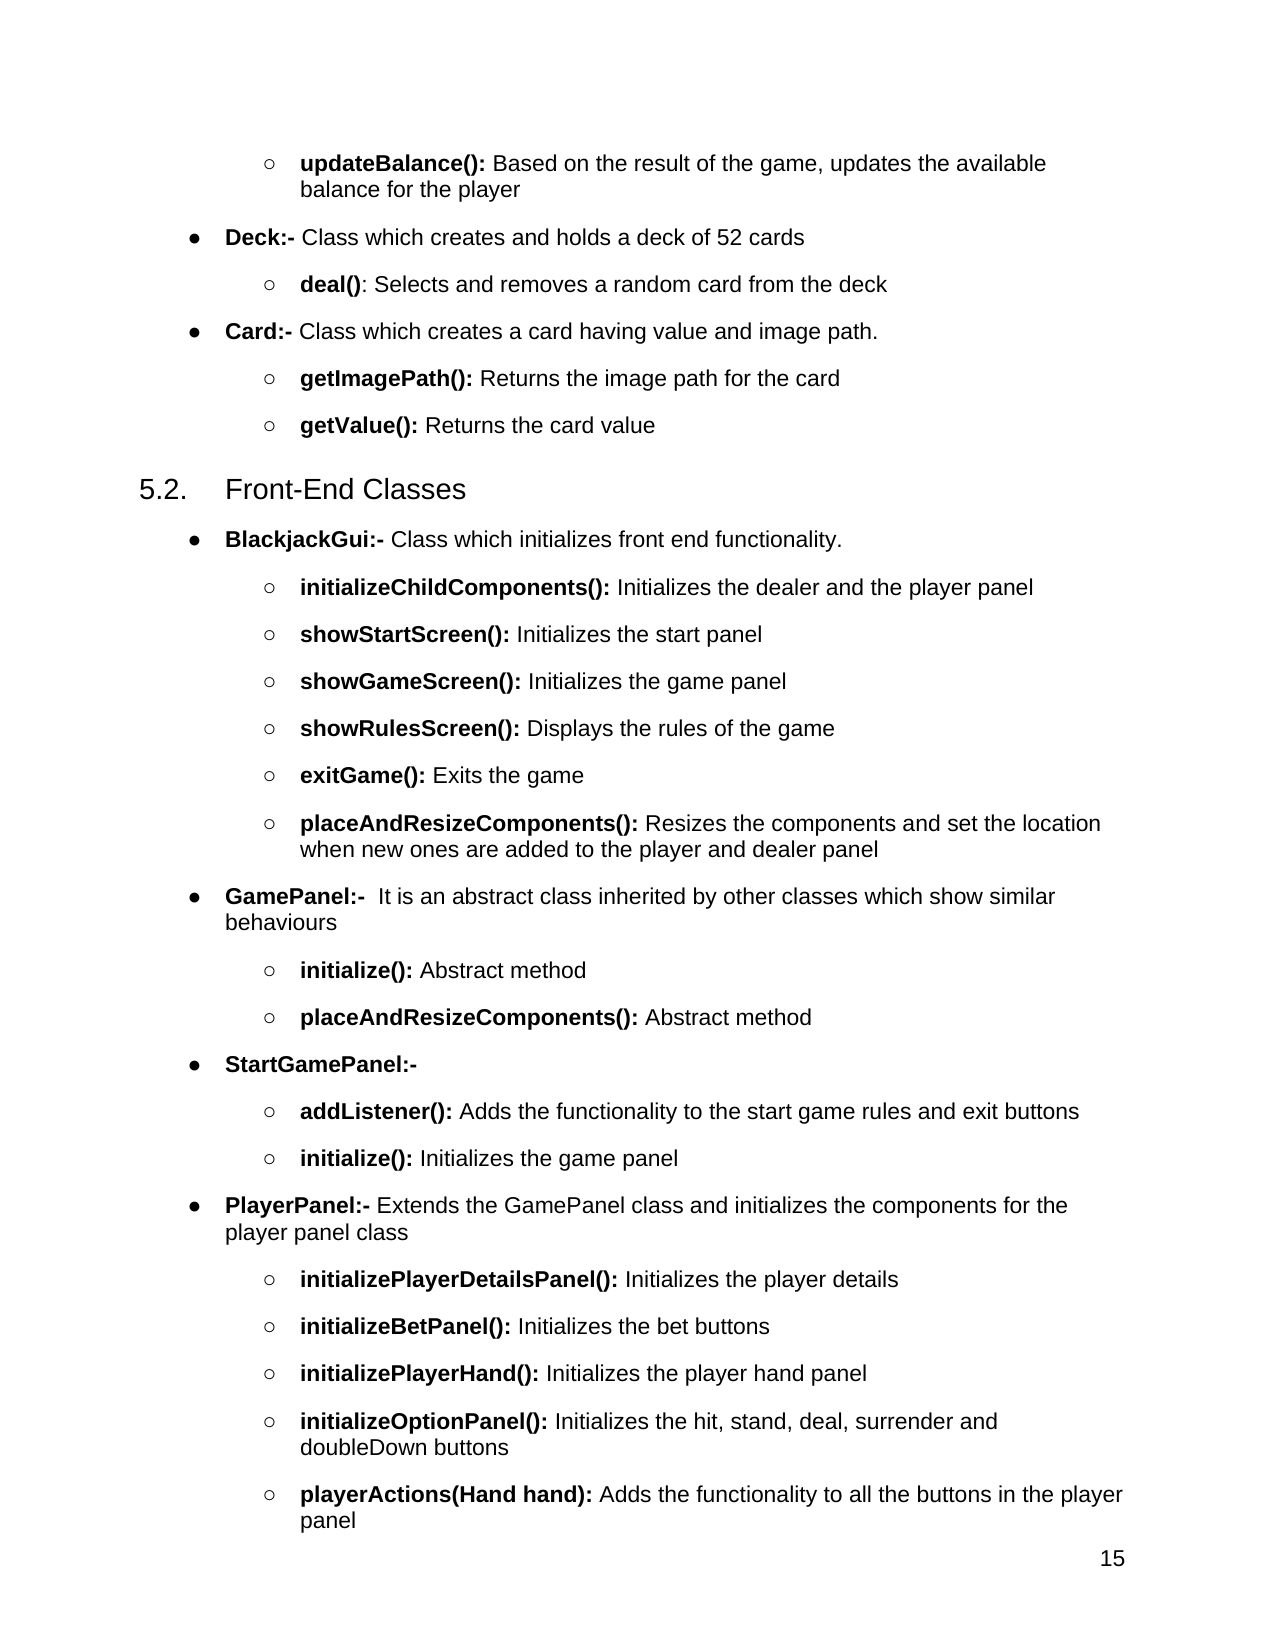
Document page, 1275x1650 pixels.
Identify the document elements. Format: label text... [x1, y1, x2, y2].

list initializePlayerDetailsPanel(): Initializes the player details [262, 1266, 1125, 1292]
list showStartScreen(): Initializes the start panel [262, 621, 1125, 647]
list StartGamePanel:- [187, 1051, 1125, 1077]
list playerActions(Hand hand): Adds the functionality to all the buttons in the player panel [262, 1481, 1125, 1534]
list PlayerPanel:- Extends the GamePanel class and initializes the components for the player panel class [187, 1192, 1125, 1245]
list getValue(): Returns the card value [262, 412, 1125, 439]
list initializeOptionPanel(): Initializes the hit, stand, deal, surrender and doubleDown buttons [262, 1408, 1125, 1460]
list Deck:- Class which creates and holds a deck of 52 cards [187, 223, 1125, 250]
list BlackjackGui:- Class which initializes front end functionality. [187, 526, 1125, 553]
list exitGame(): Exits the game [262, 762, 1125, 789]
list initializePlayerHand(): Initializes the player hand panel [262, 1360, 1125, 1387]
list initializeBetPanel(): Initializes the bet buttons [262, 1313, 1125, 1339]
list placeAndResizeComponents(): Resizes the components and set the location when new ones are added to the player and dealer panel [262, 809, 1125, 862]
list deal(): Selects and removes a random card from the deck [262, 271, 1125, 297]
list initializeChildComponents(): Initializes the dealer and the player panel [262, 573, 1125, 600]
list GamePanel:- It is an abstract class inherited by other classes which show similar behaviours [187, 883, 1125, 936]
list initialize(): Abstract method [262, 957, 1125, 983]
list showGameScreen(): Initializes the game panel [262, 668, 1125, 694]
list addListener(): Adds the functionality to the start game rules and exit buttons [262, 1098, 1125, 1124]
list showRulesScreen(): Displays the rules of the game [262, 715, 1125, 741]
list initialize(): Initializes the game panel [262, 1145, 1125, 1172]
list getImagePath(): Returns the image path for the card [262, 365, 1125, 391]
list placeAndResizeComponents(): Abstract method [262, 1004, 1125, 1030]
list Card:- Class which creates a card having value and image path. [187, 318, 1125, 344]
subtitle Front-End Classes [187, 472, 1125, 506]
list updateBalance(): Based on the result of the game, updates the available balance for the player [262, 150, 1125, 203]
